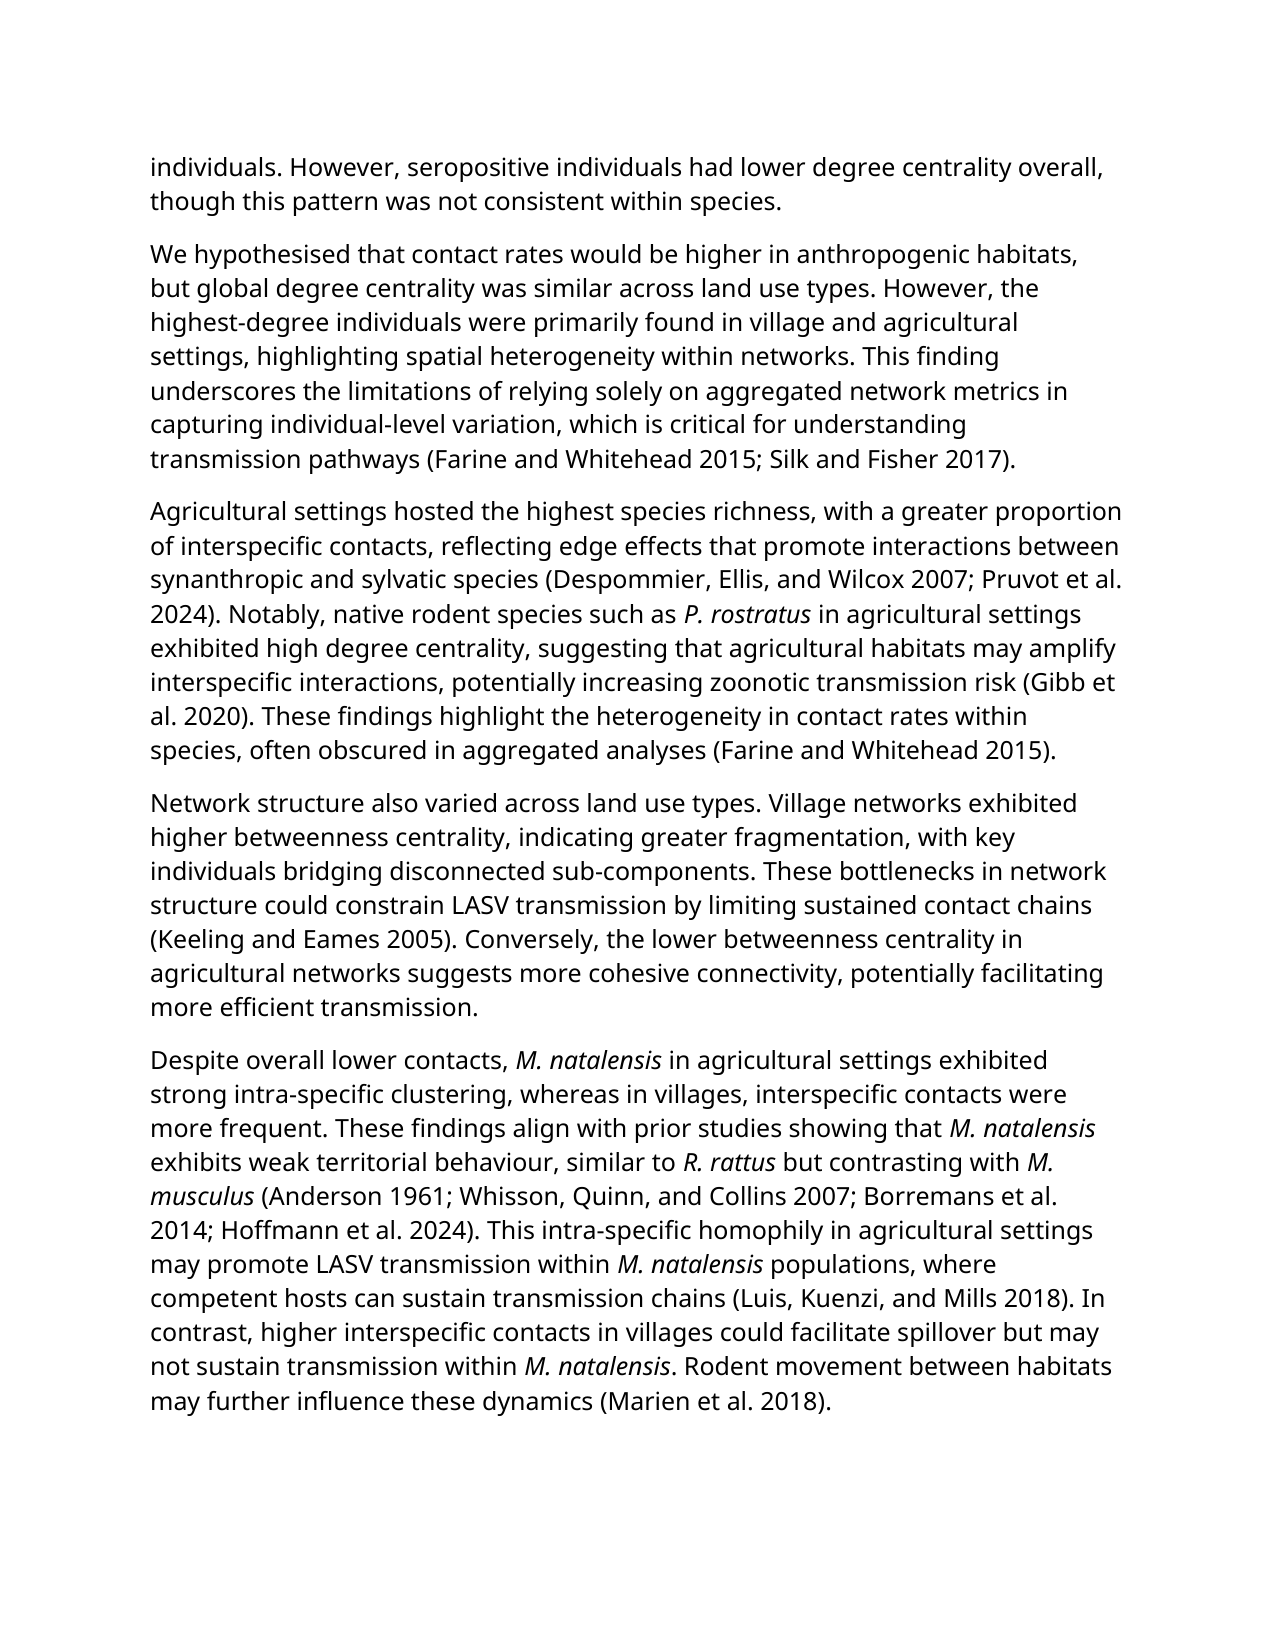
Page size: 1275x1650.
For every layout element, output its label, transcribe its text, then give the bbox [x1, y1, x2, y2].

text Network structure also varied across land use types. Village networks exhibited higher betweenness centrality, indicating greater fragmentation, with key individuals bridging disconnected sub-components. These bottlenecks in network structure could constrain LASV transmission by limiting sustained contact chains (Keeling and Eames 2005). Conversely, the lower betweenness centrality in agricultural networks suggests more cohesive connectivity, potentially facilitating more efficient transmission. [150, 785, 1125, 1024]
text We hypothesised that contact rates would be higher in anthropogenic habitats, but global degree centrality was similar across land use types. However, the highest-degree individuals were primarily found in village and agricultural settings, highlighting spatial heterogeneity within networks. This finding underscores the limitations of relying solely on aggregated network metrics in capturing individual-level variation, which is critical for understanding transmission pathways (Farine and Whitehead 2015; Silk and Fisher 2017). [150, 237, 1125, 475]
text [150, 150, 1125, 218]
text Agricultural settings hosted the highest species richness, with a greater proportion of interspecific contacts, reflecting edge effects that promote interactions between synanthropic and sylvatic species (Despommier, Ellis, and Wilcox 2007; Pruvot et al. 2024). Notably, native rodent species such as P. rostratus in agricultural settings exhibited high degree centrality, suggesting that agricultural habitats may amplify interspecific interactions, potentially increasing zoonotic transmission risk (Gibb et al. 2020). These findings highlight the heterogeneity in contact rates within species, often obscured in aggregated analyses (Farine and Whitehead 2015). [150, 494, 1125, 767]
text Despite overall lower contacts, M. natalensis in agricultural settings exhibited strong intra-specific clustering, whereas in villages, interspecific contacts were more frequent. These findings align with prior studies showing that M. natalensis exhibits weak territorial behaviour, similar to R. rattus but contrasting with M. musculus (Anderson 1961; Whisson, Quinn, and Collins 2007; Borremans et al. 2014; Hoffmann et al. 2024). This intra-specific homophily in agricultural settings may promote LASV transmission within M. natalensis populations, where competent hosts can sustain transmission chains (Luis, Kuenzi, and Mills 2018). In contrast, higher interspecific contacts in villages could facilitate spillover but may not sustain transmission within M. natalensis. Rodent movement between habitats may further influence these dynamics (Marien et al. 2018). [150, 1042, 1125, 1417]
